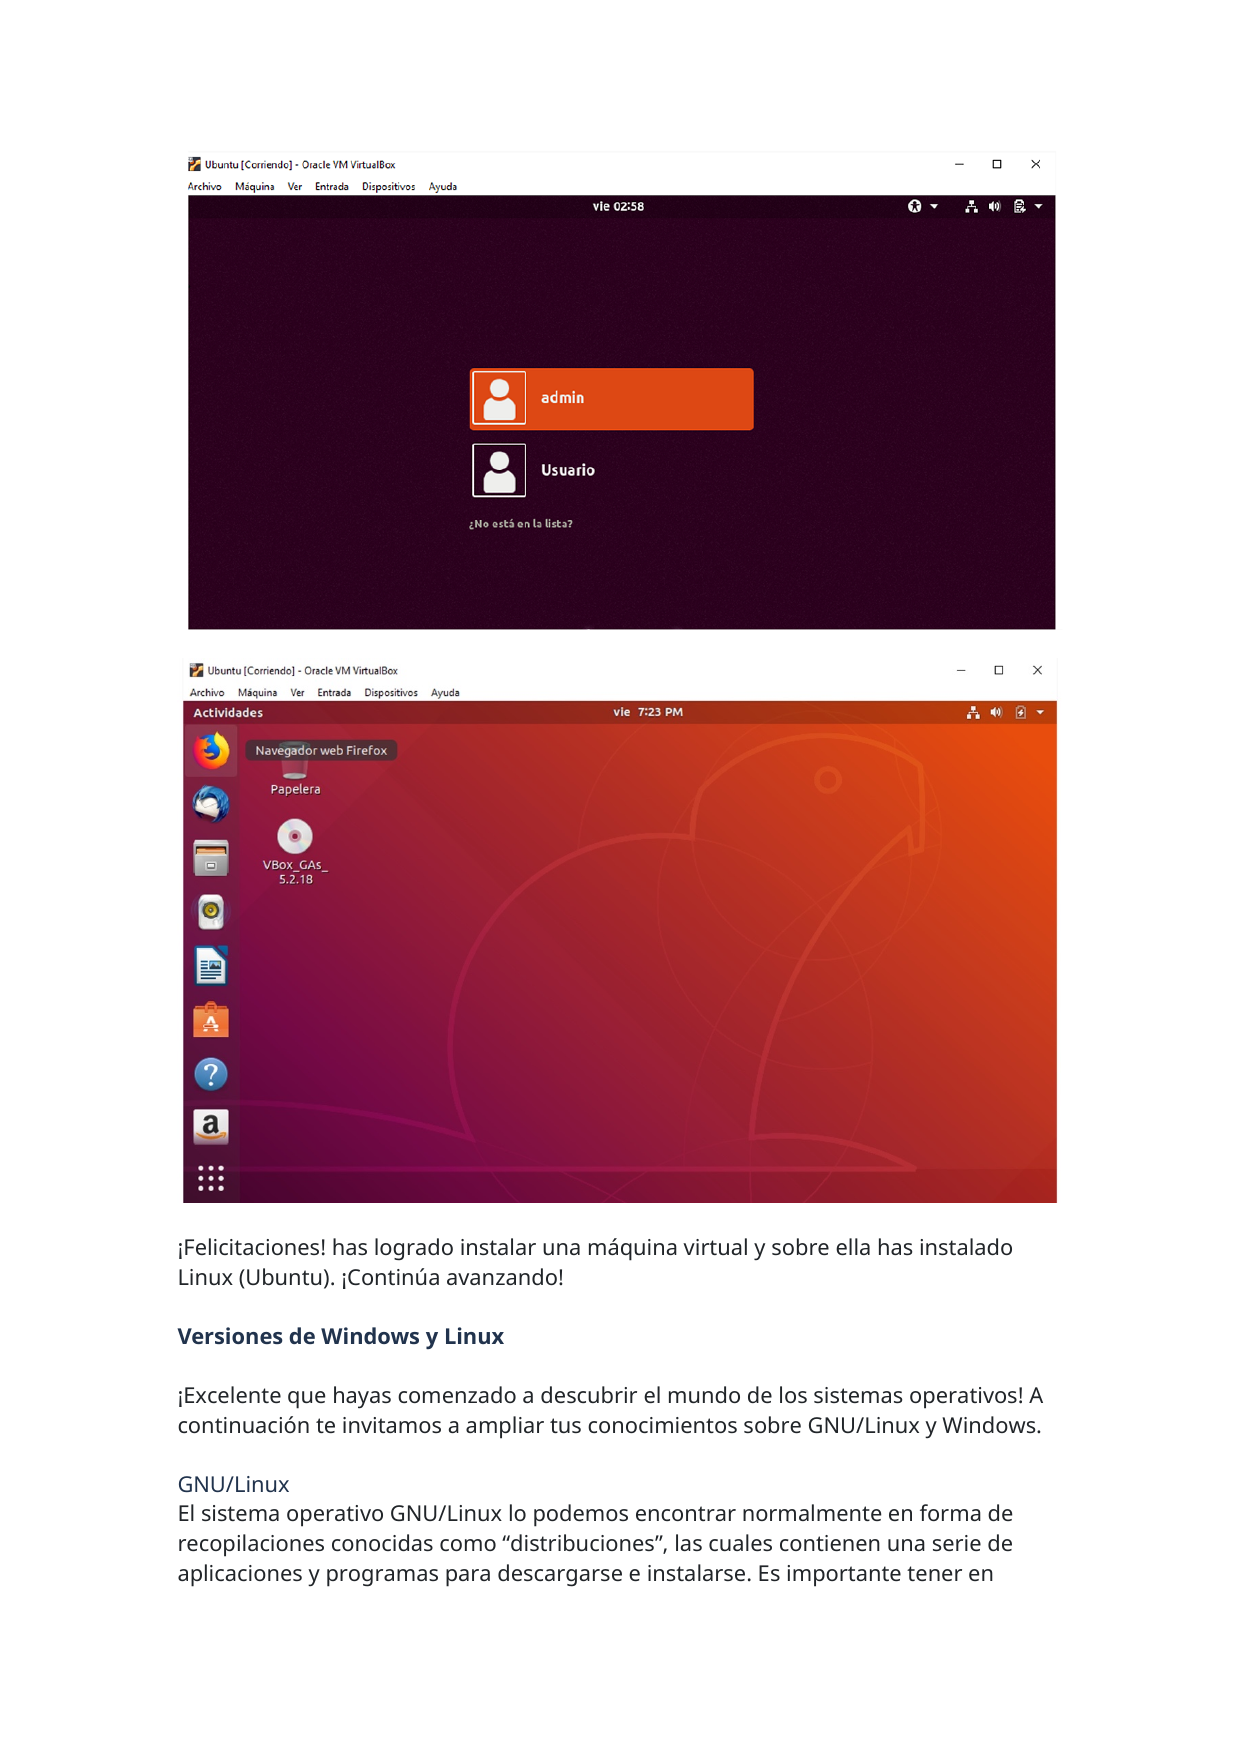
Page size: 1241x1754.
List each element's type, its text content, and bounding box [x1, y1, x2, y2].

subtitle Versiones de Windows y Linux [177, 1321, 1063, 1351]
text ¡Felicitaciones! has logrado instalar una máquina virtual y sobre ella has instalado Linux (Ubuntu). ¡Continúa avanzando! [177, 1232, 1063, 1292]
picture [177, 147, 1063, 630]
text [177, 1498, 1063, 1588]
text ¡Excelente que hayas comenzado a descubrir el mundo de los sistemas operativos! A continuación te invitamos a ampliar tus conocimientos sobre GNU/Linux y Windows. [177, 1380, 1063, 1439]
picture [177, 658, 1063, 1203]
subtitle GNU/Linux [177, 1469, 1063, 1498]
